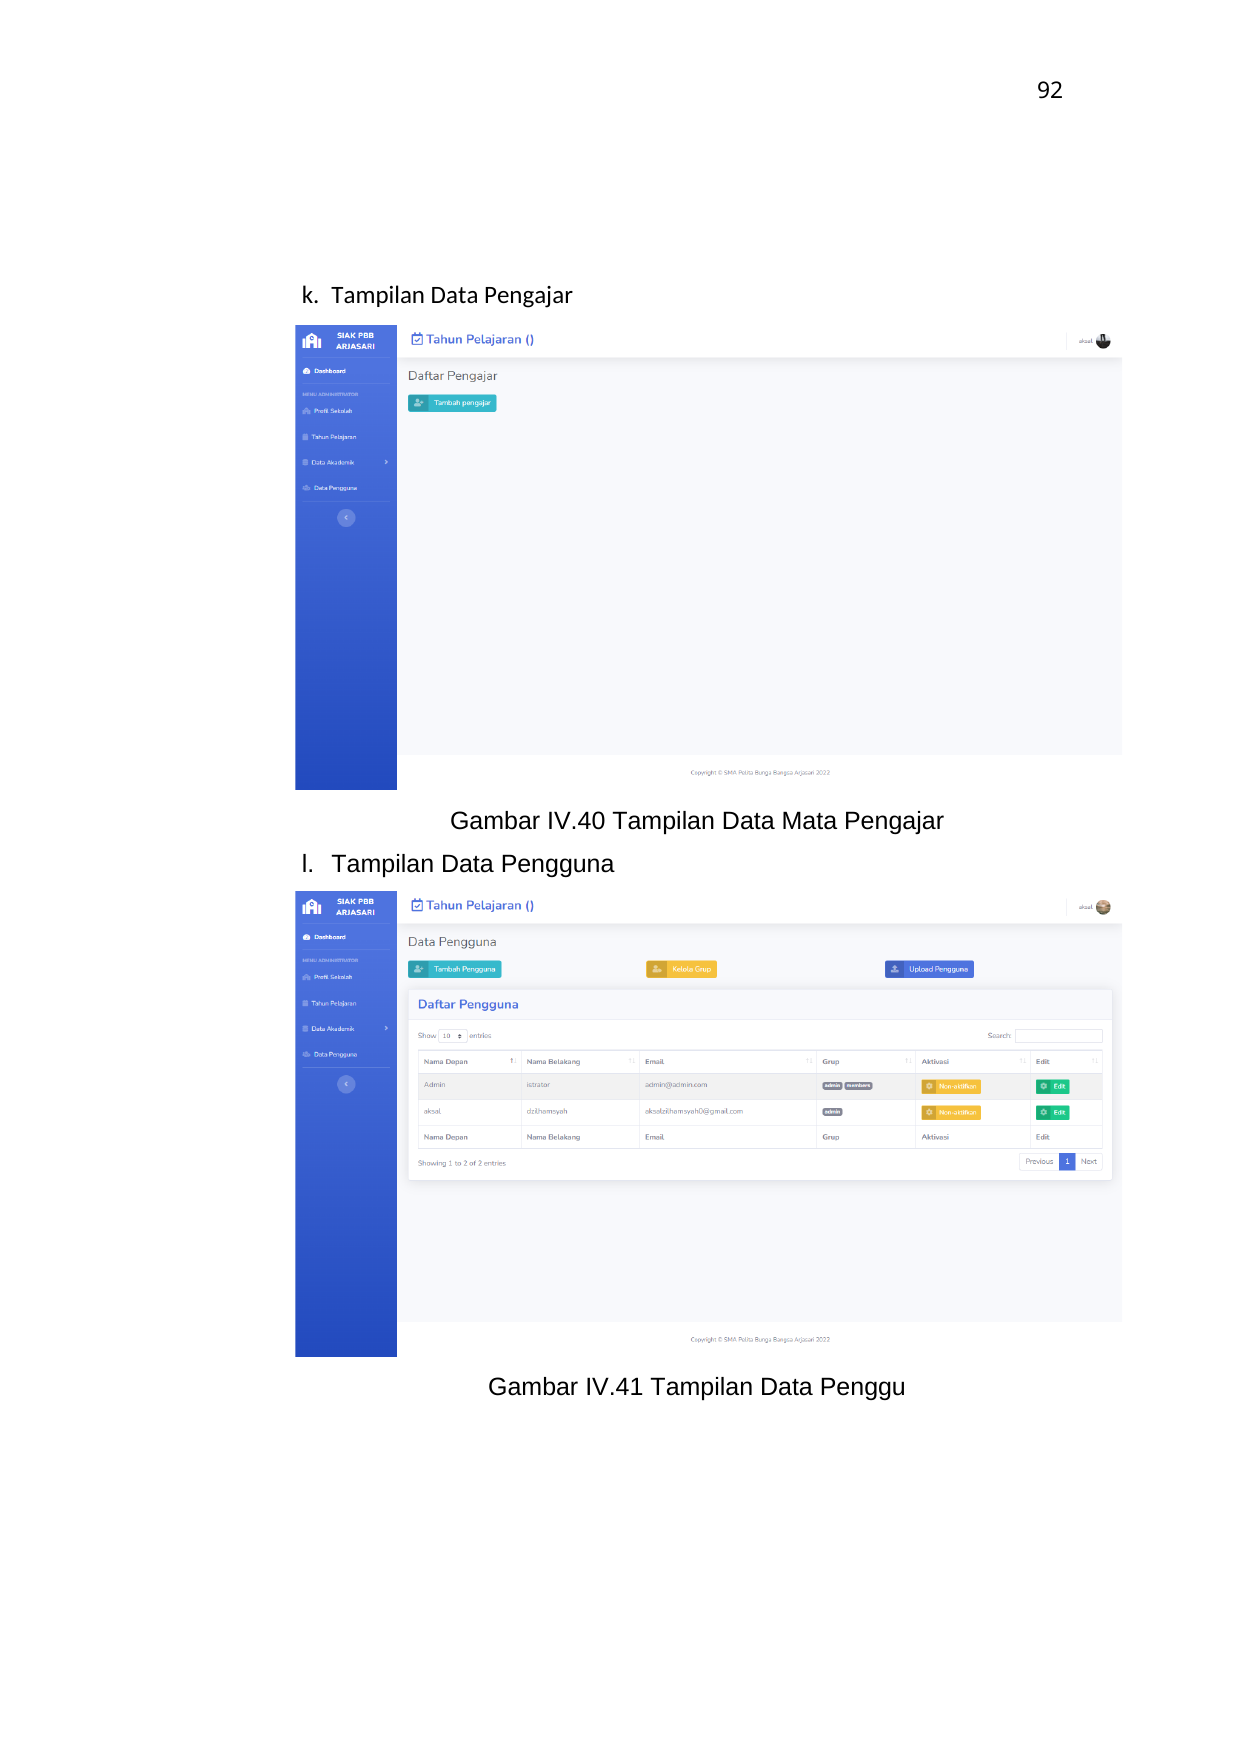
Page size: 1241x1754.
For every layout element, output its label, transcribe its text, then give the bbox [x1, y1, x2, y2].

list Tampilan Data Pengguna [302, 849, 1063, 877]
picture [295, 891, 1123, 1357]
list Gambar IV.40 Tampilan Data Mata Pengajar [331, 806, 1063, 834]
picture [295, 325, 1123, 790]
list Tampilan Data Pengajar [302, 279, 1063, 310]
list Gambar IV.41 Tampilan Data Penggu [331, 1372, 1063, 1401]
